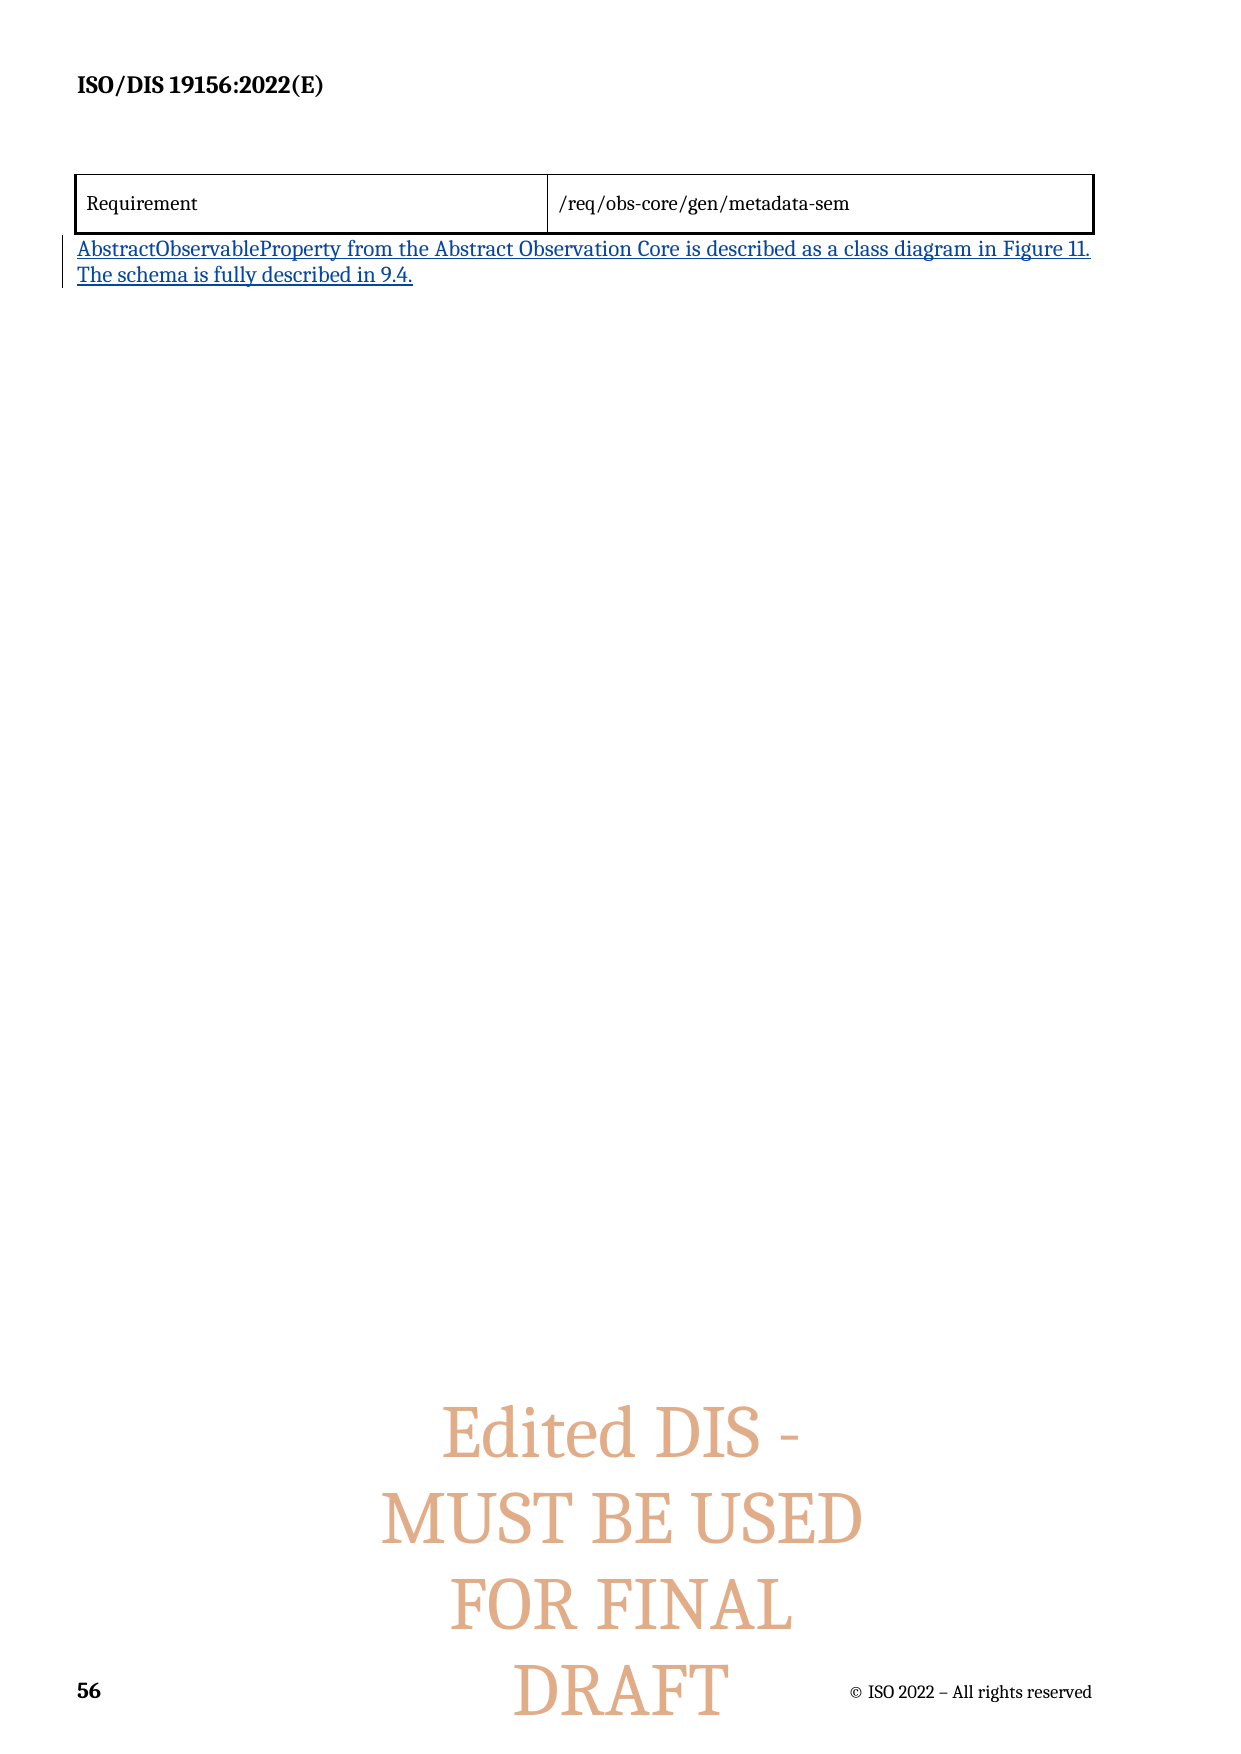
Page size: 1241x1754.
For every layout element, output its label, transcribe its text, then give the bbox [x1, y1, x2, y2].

table_cell /req/obs-core/gen/metadata-sem [548, 175, 1092, 232]
table_cell Requirement [77, 175, 547, 232]
